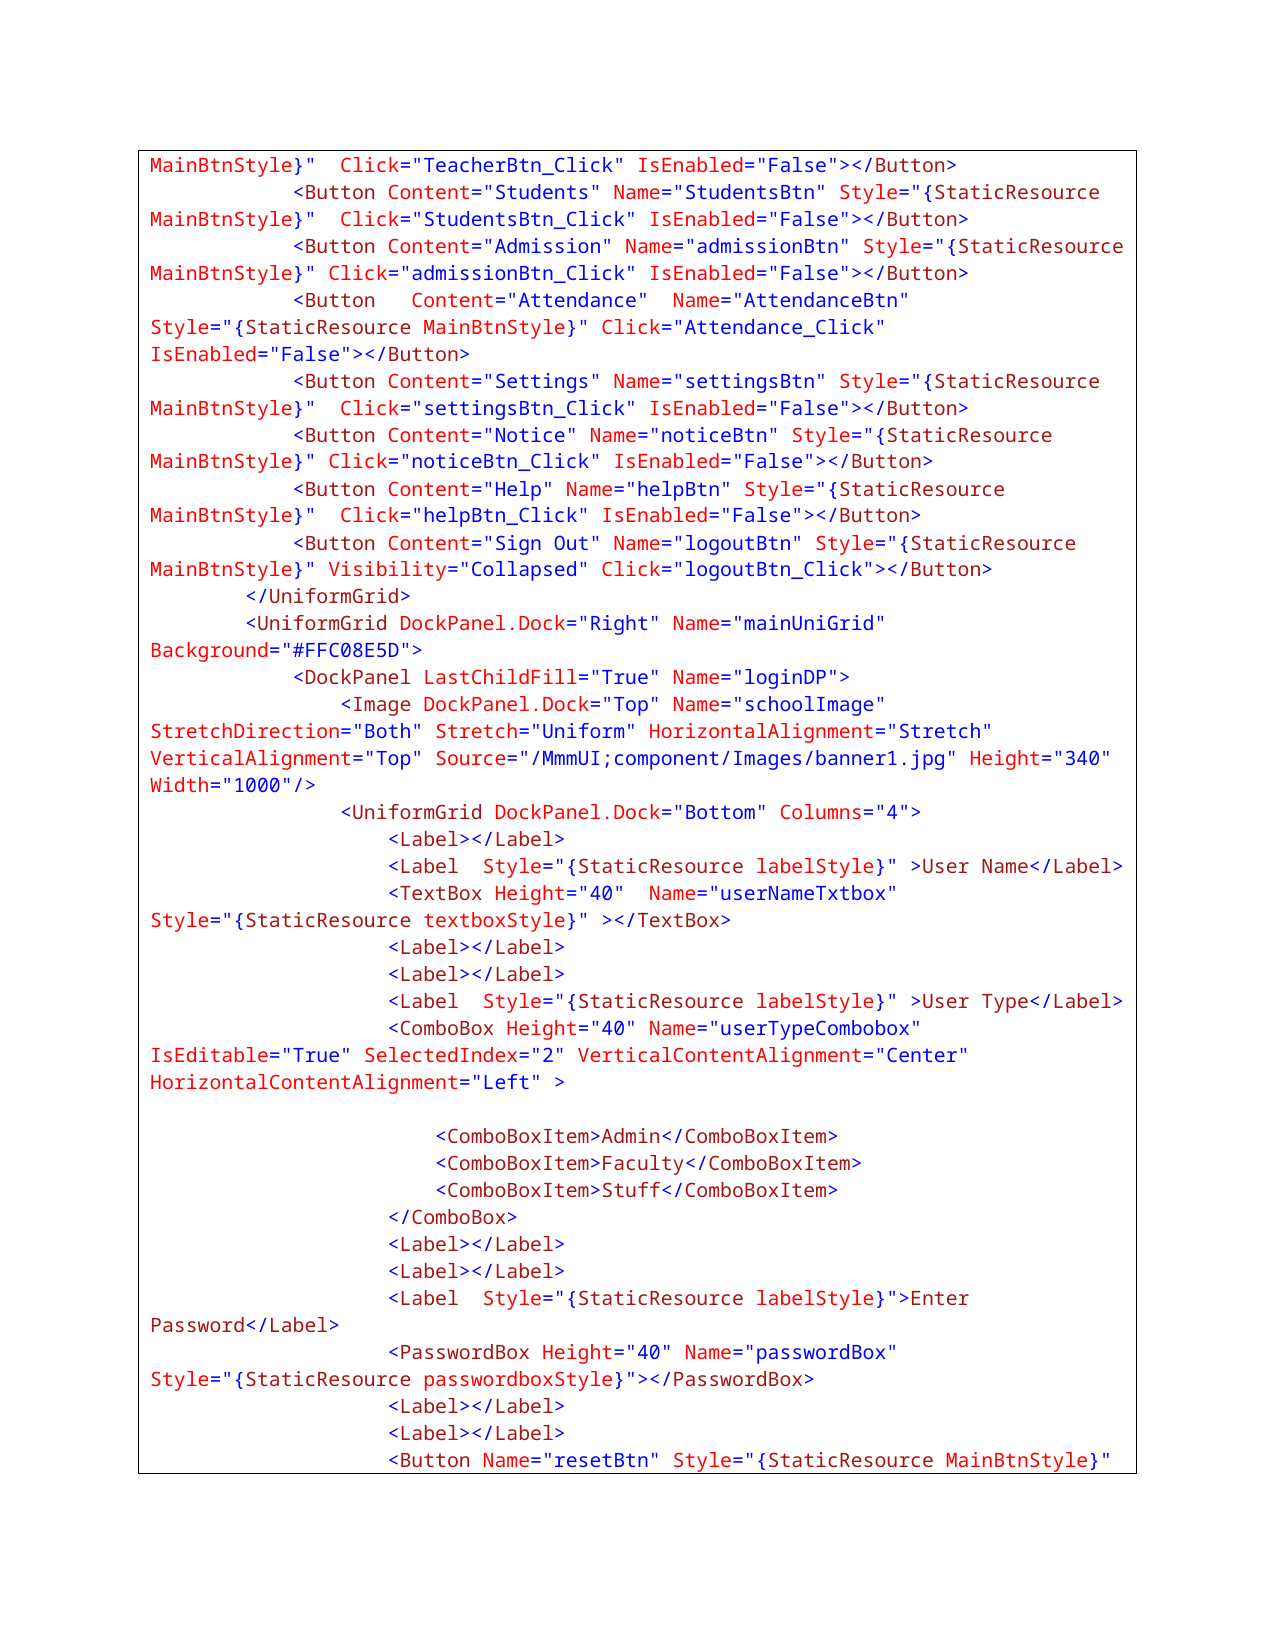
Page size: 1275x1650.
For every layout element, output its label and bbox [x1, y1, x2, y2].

table_cell [139, 151, 1136, 1473]
